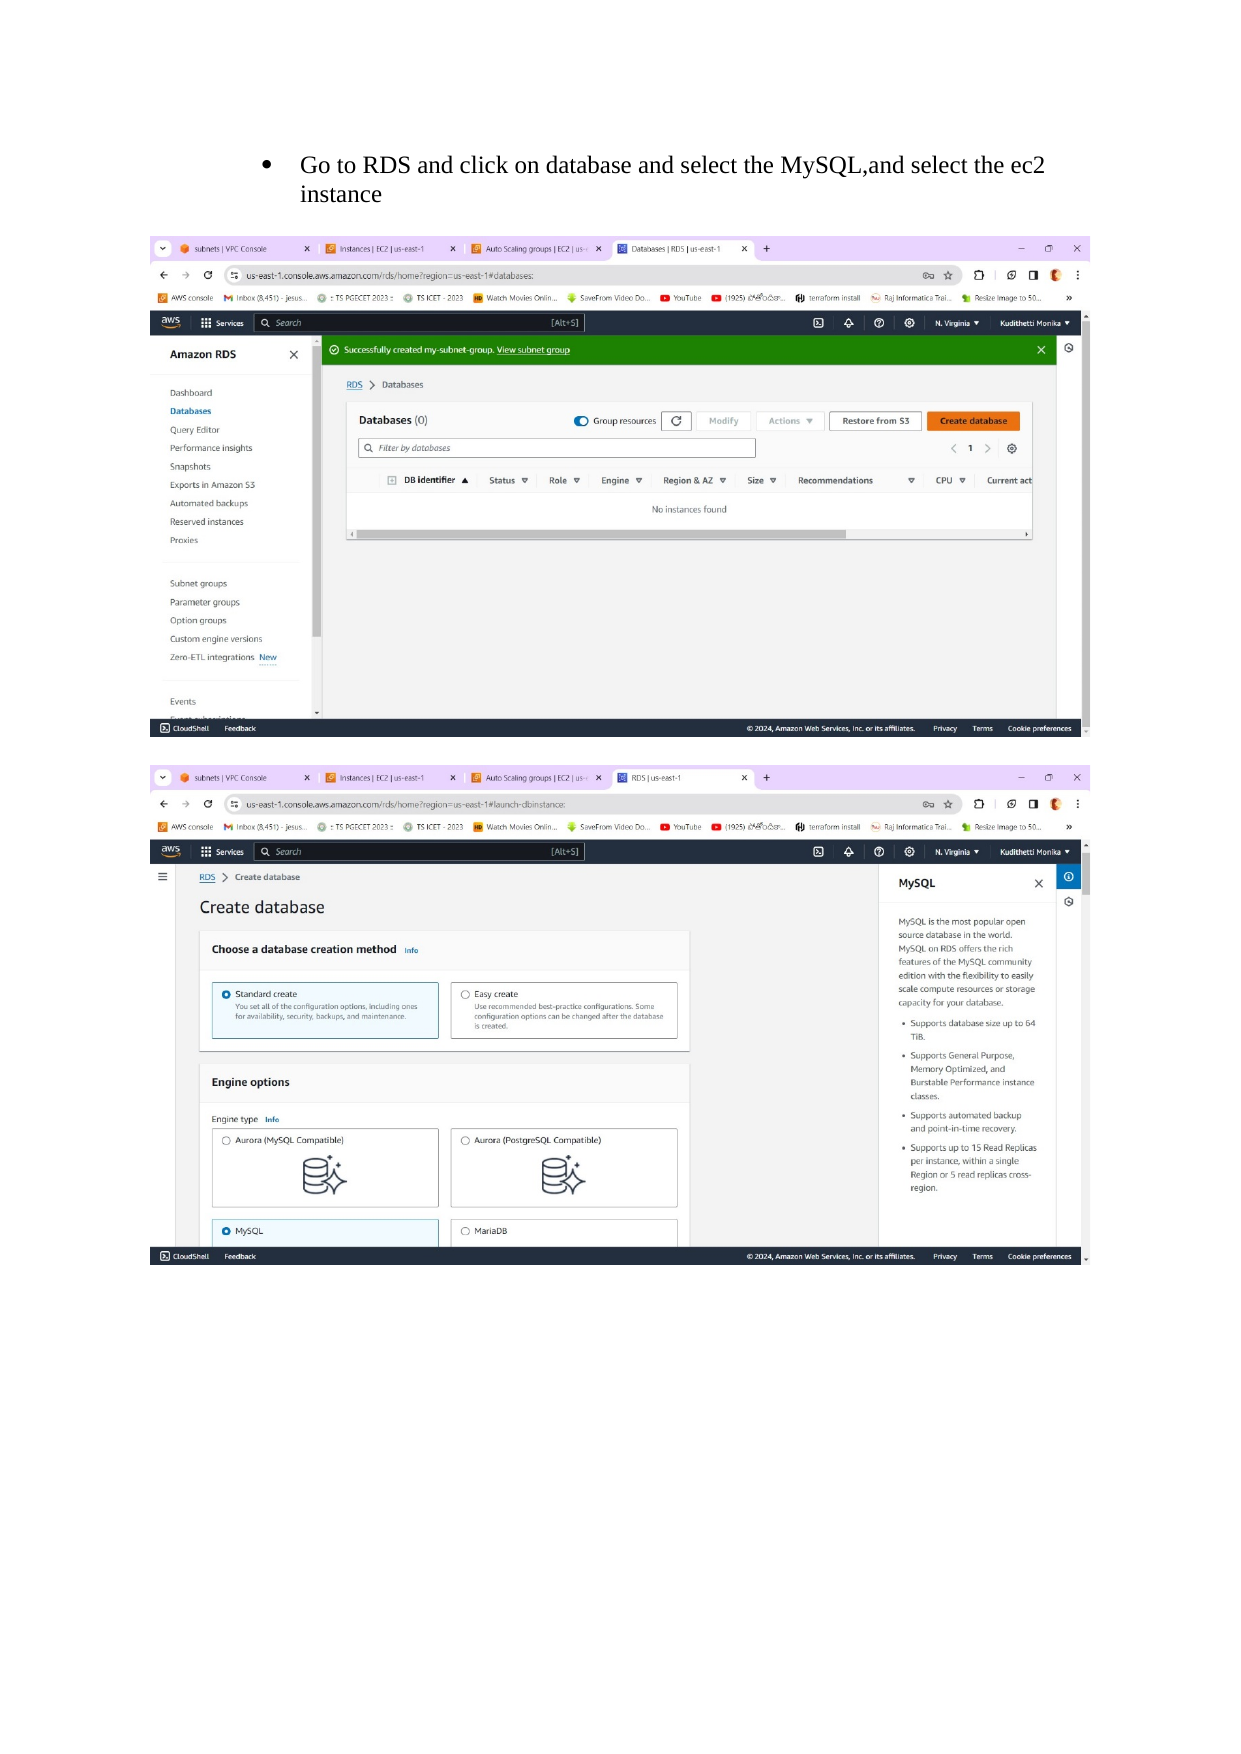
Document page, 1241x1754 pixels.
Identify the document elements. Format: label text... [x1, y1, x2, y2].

picture [150, 236, 1091, 737]
list Go to RDS and click on database and select the MySQL,and select the ec2 instance [262, 150, 1090, 207]
picture [150, 765, 1091, 1265]
